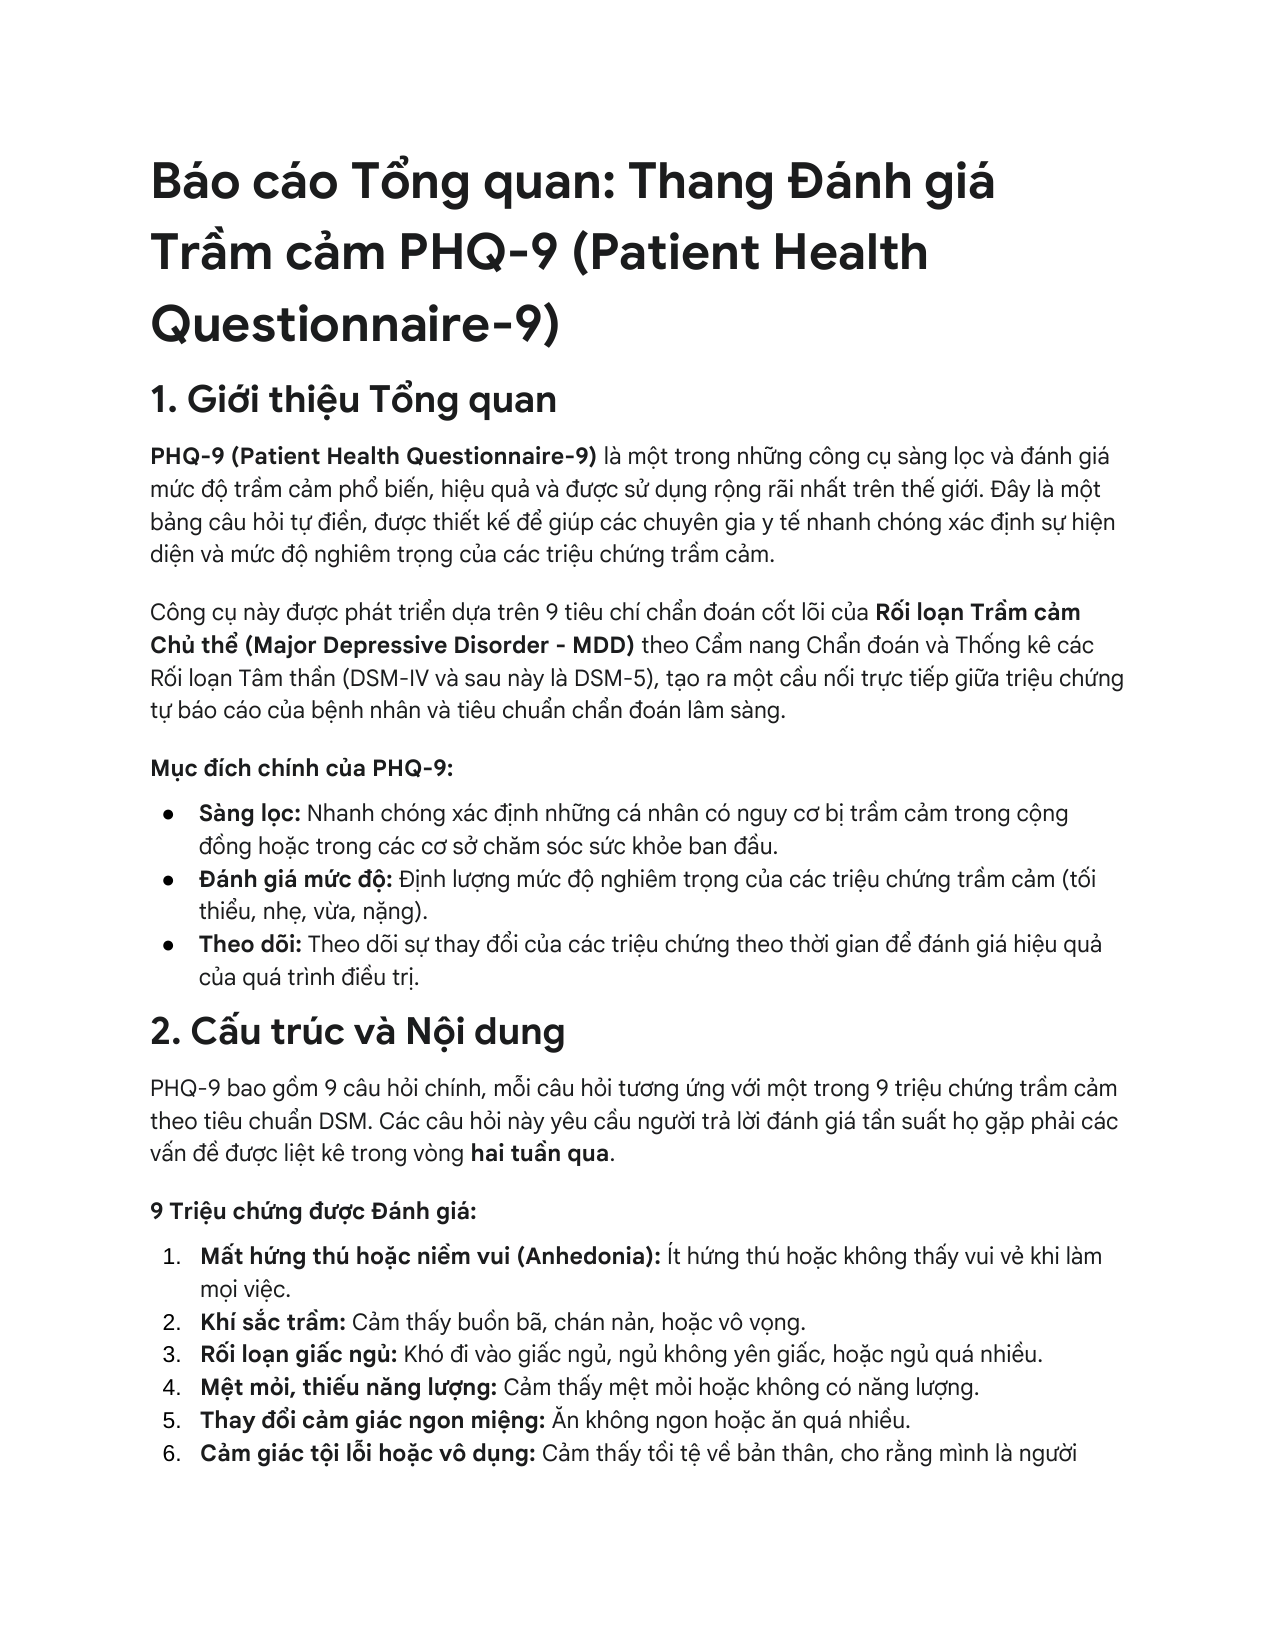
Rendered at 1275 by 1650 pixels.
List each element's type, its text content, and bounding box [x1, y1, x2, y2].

list Mất hứng thú hoặc niềm vui (Anhedonia): Ít hứng thú hoặc không thấy vui vẻ khi làm mọi việc. [162, 1243, 1125, 1304]
list Thay đổi cảm giác ngon miệng: Ăn không ngon hoặc ăn quá nhiều. [162, 1406, 1125, 1435]
text Mục đích chính của PHQ-9: [150, 754, 1125, 783]
list Theo dõi: Theo dõi sự thay đổi của các triệu chứng theo thời gian để đánh giá hiệu quả của quá trình điều trị. [161, 930, 1125, 992]
text PHQ-9 bao gồm 9 câu hỏi chính, mỗi câu hỏi tương ứng với một trong 9 triệu chứng trầm cảm theo tiêu chuẩn DSM. Các câu hỏi này yêu cầu người trả lời đánh giá tần suất họ gặp phải các vấn đề được liệt kê trong vòng hai tuần qua. [150, 1074, 1125, 1168]
subtitle 2. Cấu trúc và Nội dung [150, 1008, 1125, 1055]
list Đánh giá mức độ: Định lượng mức độ nghiêm trọng của các triệu chứng trầm cảm (tối thiểu, nhẹ, vừa, nặng). [161, 865, 1125, 926]
text 9 Triệu chứng được Đánh giá: [150, 1197, 1125, 1226]
subtitle Báo cáo Tổng quan: Thang Đánh giá Trầm cảm PHQ-9 (Patient Health Questionnaire-9) [150, 150, 1125, 355]
list Mệt mỏi, thiếu năng lượng: Cảm thấy mệt mỏi hoặc không có năng lượng. [162, 1373, 1125, 1402]
text PHQ-9 (Patient Health Questionnaire-9) là một trong những công cụ sàng lọc và đánh giá mức độ trầm cảm phổ biến, hiệu quả và được sử dụng rộng rãi nhất trên thế giới. Đây là một bảng câu hỏi tự điền, được thiết kế để giúp các chuyên gia y tế nhanh chóng xác định sự hiện diện và mức độ nghiêm trọng của các triệu chứng trầm cảm. [150, 443, 1125, 569]
list Rối loạn giấc ngủ: Khó đi vào giấc ngủ, ngủ không yên giấc, hoặc ngủ quá nhiều. [162, 1341, 1125, 1369]
text Công cụ này được phát triển dựa trên 9 tiêu chí chẩn đoán cốt lõi của Rối loạn Trầm cảm Chủ thể (Major Depressive Disorder - MDD) theo Cẩm nang Chẩn đoán và Thống kê các Rối loạn Tâm thần (DSM-IV và sau này là DSM-5), tạo ra một cầu nối trực tiếp giữa triệu chứng tự báo cáo của bệnh nhân và tiêu chuẩn chẩn đoán lâm sàng. [150, 598, 1125, 725]
list Sàng lọc: Nhanh chóng xác định những cá nhân có nguy cơ bị trầm cảm trong cộng đồng hoặc trong các cơ sở chăm sóc sức khỏe ban đầu. [161, 799, 1125, 861]
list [162, 1439, 1125, 1468]
list Khí sắc trầm: Cảm thấy buồn bã, chán nản, hoặc vô vọng. [162, 1308, 1125, 1337]
subtitle 1. Giới thiệu Tổng quan [150, 377, 1125, 423]
